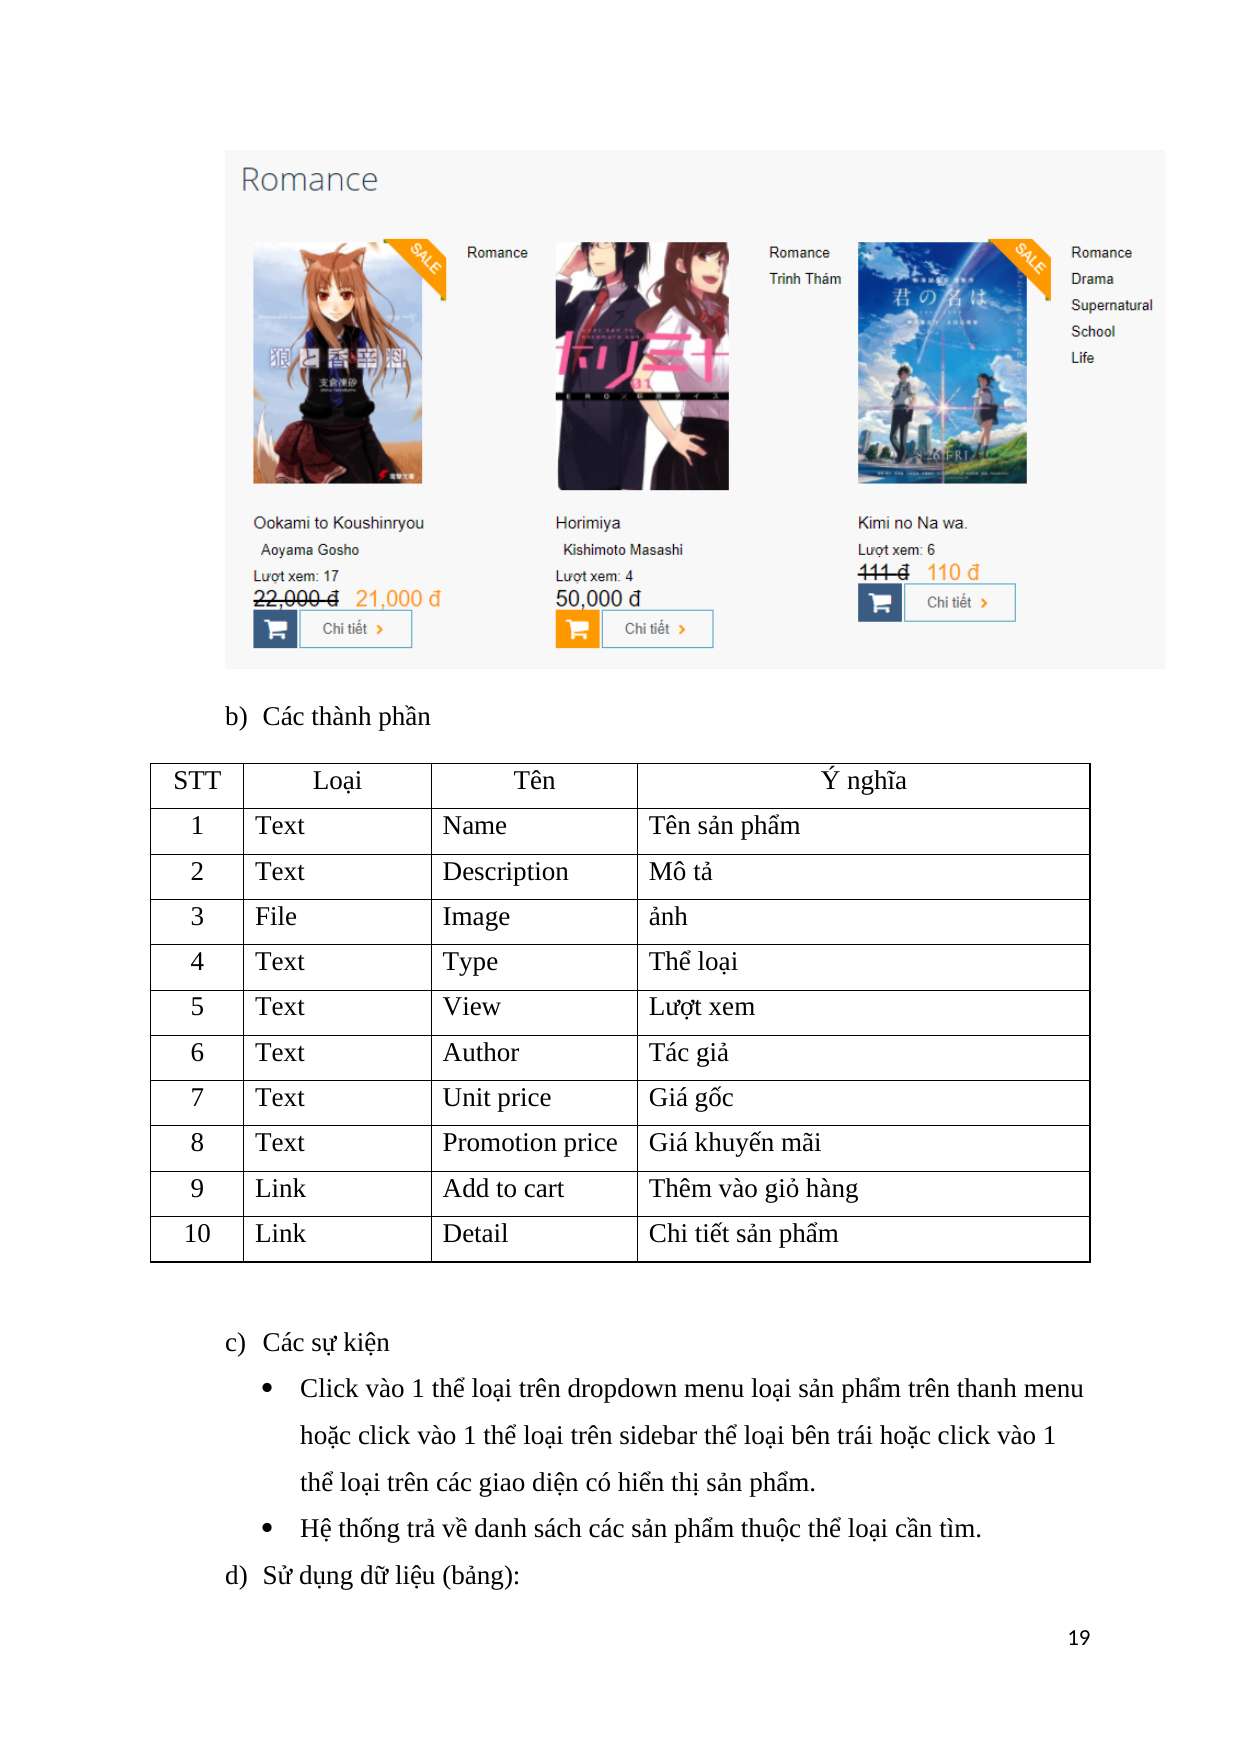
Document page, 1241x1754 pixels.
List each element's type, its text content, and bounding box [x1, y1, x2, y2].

table_cell ảnh [638, 900, 1089, 944]
table_cell 3 [151, 900, 243, 944]
table_cell Text [244, 991, 431, 1035]
table_cell 6 [151, 1036, 243, 1080]
table_cell 4 [151, 945, 243, 989]
table_cell Image [432, 900, 637, 944]
table_cell 5 [151, 991, 243, 1035]
table_header STT [151, 764, 243, 808]
table_cell Name [432, 809, 637, 853]
table_cell 8 [151, 1126, 243, 1171]
list Các thành phần [225, 699, 1090, 731]
table_cell Add to cart [432, 1172, 637, 1216]
table_header Tên [432, 764, 637, 808]
table_header Loại [244, 764, 431, 808]
list Click vào 1 thể loại trên dropdown menu loại sản phẩm trên thanh menu hoặc click vào 1 thể loại trên sidebar thể loại bên trái hoặc click vào 1 thể loại trên các giao diện có hiển thị sản phẩm. [262, 1372, 1090, 1497]
table_cell Author [432, 1036, 637, 1080]
table_cell File [244, 900, 431, 944]
table_cell Promotion price [432, 1126, 637, 1171]
table_cell Thể loại [638, 945, 1089, 989]
table_cell Mô tả [638, 855, 1089, 899]
table_cell Text [244, 855, 431, 899]
table_cell 9 [151, 1172, 243, 1216]
table_cell Description [432, 855, 637, 899]
table_cell Text [244, 1081, 431, 1125]
table_cell Type [432, 945, 637, 989]
table_cell Tên sản phẩm [638, 809, 1089, 853]
table_cell Giá khuyến mãi [638, 1126, 1089, 1171]
table_cell Chi tiết sản phẩm [638, 1217, 1089, 1261]
picture [225, 150, 1166, 669]
table_cell 2 [151, 855, 243, 899]
table_cell Link [244, 1172, 431, 1216]
table_cell 7 [151, 1081, 243, 1125]
list Hệ thống trả về danh sách các sản phẩm thuộc thể loại cần tìm. [262, 1512, 1090, 1544]
table_cell Unit price [432, 1081, 637, 1125]
table_cell Text [244, 1126, 431, 1171]
table_header Ý nghĩa [638, 764, 1089, 808]
table_cell Tác giả [638, 1036, 1089, 1080]
table_cell 1 [151, 809, 243, 853]
table_cell Detail [432, 1217, 637, 1261]
table_cell Link [244, 1217, 431, 1261]
table_cell View [432, 991, 637, 1035]
list Các sự kiện [225, 1326, 1090, 1357]
table_cell 10 [151, 1217, 243, 1261]
table_cell Text [244, 945, 431, 989]
table_cell Text [244, 809, 431, 853]
table_cell Thêm vào giỏ hàng [638, 1172, 1089, 1216]
table_cell Lượt xem [638, 991, 1089, 1035]
list Sử dụng dữ liệu (bảng): [225, 1559, 1090, 1591]
table_cell Text [244, 1036, 431, 1080]
table_cell Giá gốc [638, 1081, 1089, 1125]
